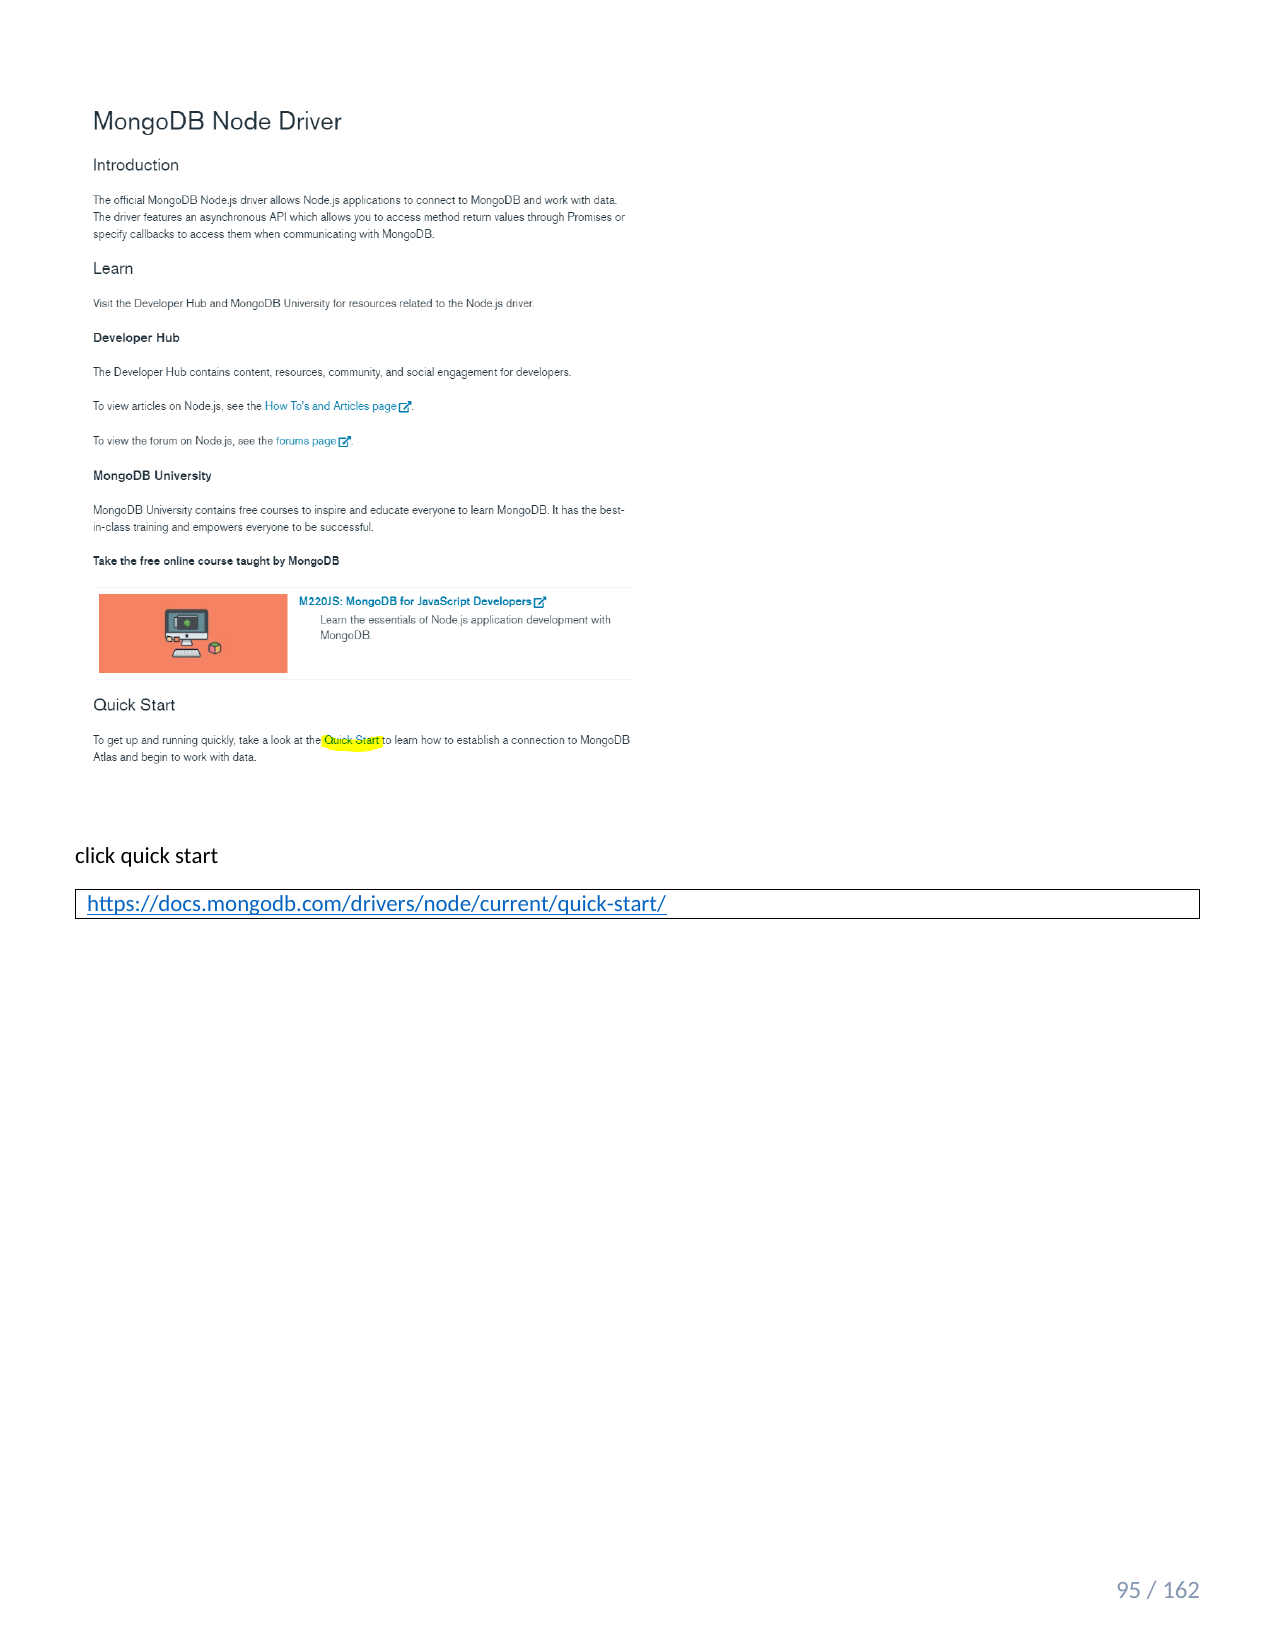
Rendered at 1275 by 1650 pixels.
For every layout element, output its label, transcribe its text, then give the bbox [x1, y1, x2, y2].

text click quick start [75, 842, 1200, 870]
table_header https://docs.mongodb.com/drivers/node/current/quick-start/ [76, 890, 1199, 918]
picture [75, 75, 763, 776]
